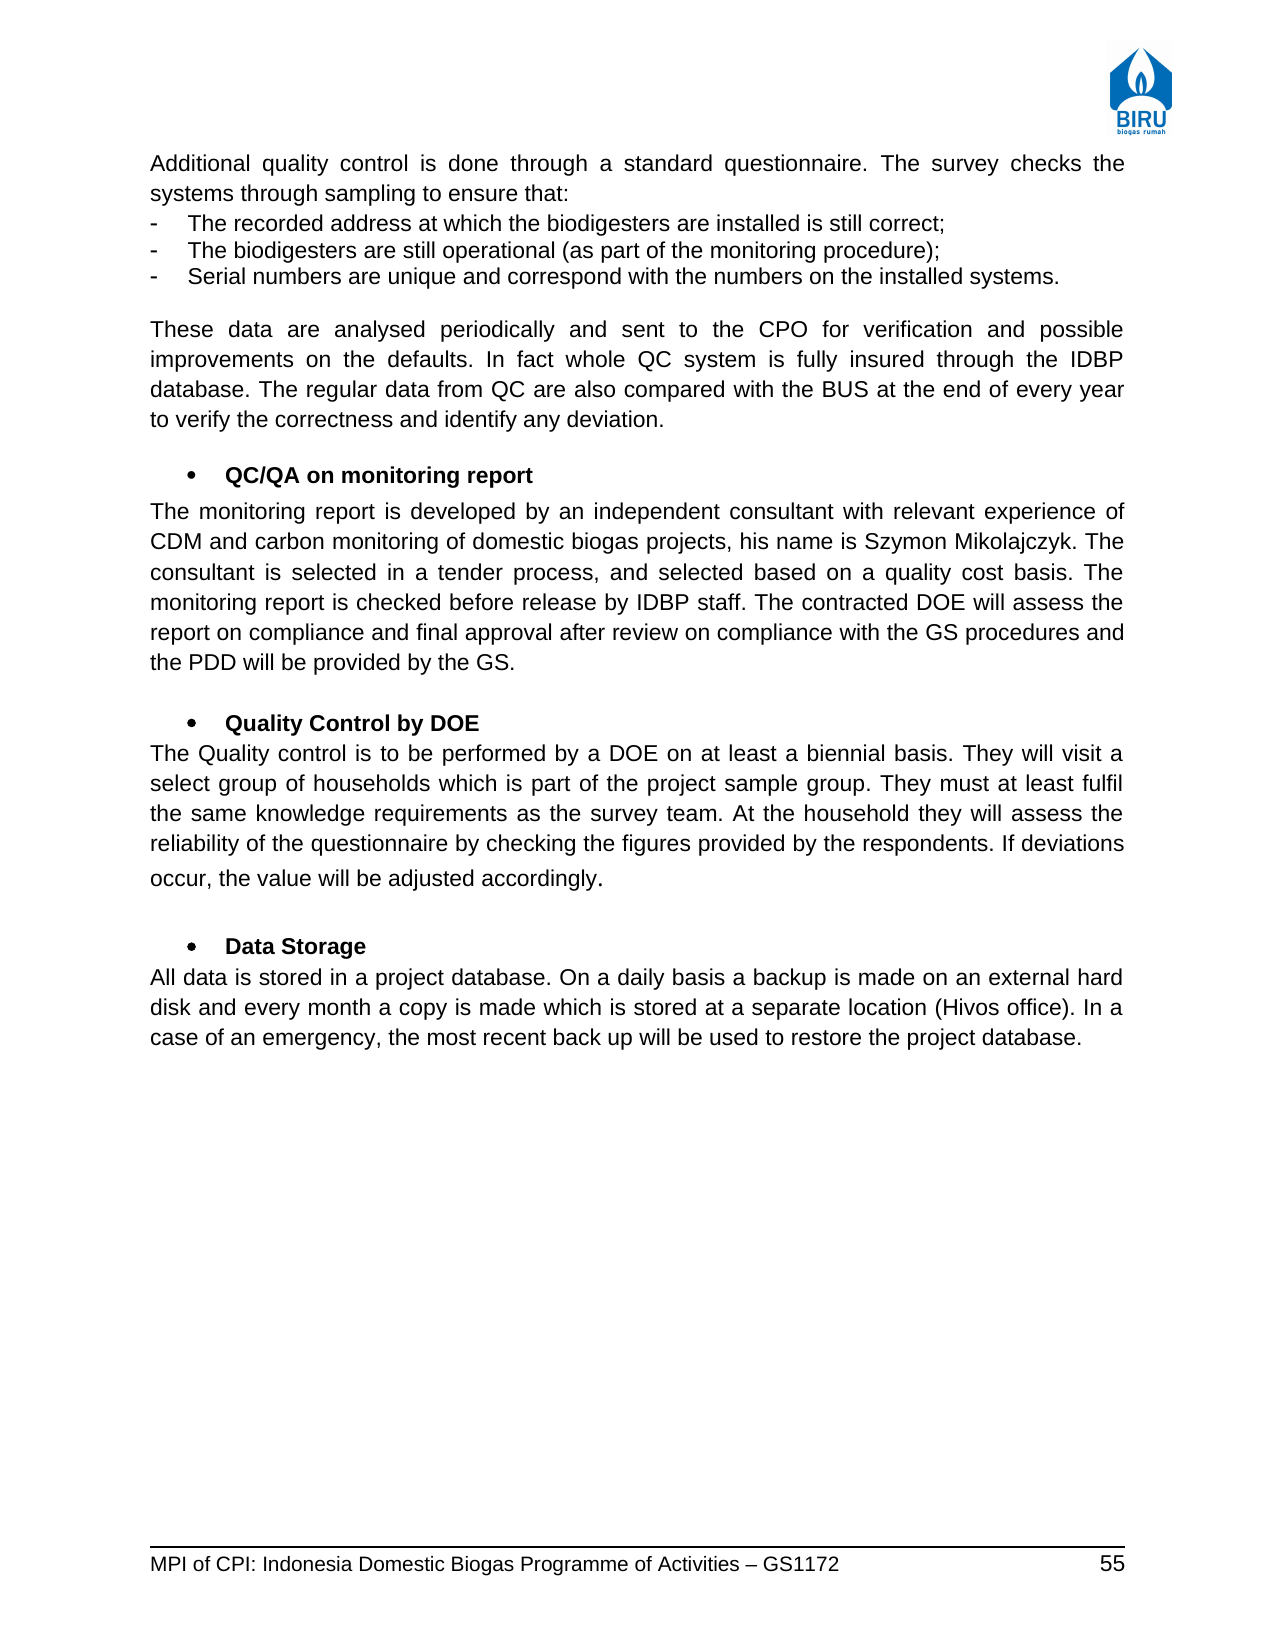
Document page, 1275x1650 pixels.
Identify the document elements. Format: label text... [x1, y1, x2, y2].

subtitle QC/QA on monitoring report [187, 462, 1125, 488]
list Quality Control by DOE [187, 709, 1125, 736]
list The biodigesters are still operational (as part of the monitoring procedure); [150, 237, 1125, 263]
list The recorded address at which the biodigesters are installed is still correct; [150, 210, 1125, 237]
picture [1106, 41, 1172, 135]
text The Quality control is to be performed by a DOE on at least a biennial basis. They will visit a select group of households which is part of the project sample group. They must at least fulfil the same knowledge requirements as the survey team. At the household they will assess the reliability of the questionnaire by checking the figures provided by the respondents. If deviations occur, the value will be adjusted accordingly. [150, 740, 1125, 893]
text All data is stored in a project database. On a daily basis a backup is made on an external hard disk and every month a copy is made which is stored at a separate location (Hivos office). In a case of an emergency, the most recent back up will be used to restore the project database. [150, 963, 1125, 1050]
list Serial numbers are unique and correspond with the numbers on the installed systems. [150, 263, 1125, 289]
text Additional quality control is done through a standard questionnaire. The survey checks the systems through sampling to ensure that: [150, 150, 1125, 207]
list Data Storage [187, 933, 1125, 960]
text The monitoring report is developed by an independent consultant with relevant experience of CDM and carbon monitoring of domestic biogas projects, his name is Szymon Mikolajczyk. The consultant is selected in a tender process, and selected based on a quality cost basis. The monitoring report is checked before release by IDBP staff. The contracted DOE will assess the report on compliance and final approval after review on compliance with the GS procedures and the PDD will be provided by the GS. [150, 498, 1125, 676]
text These data are analysed periodically and sent to the CPO for verification and possible improvements on the defaults. In fact whole QC system is fully insured through the IDBP database. The regular data from QC are also compared with the BUS at the end of every year to verify the correctness and identify any deviation. [150, 316, 1125, 433]
